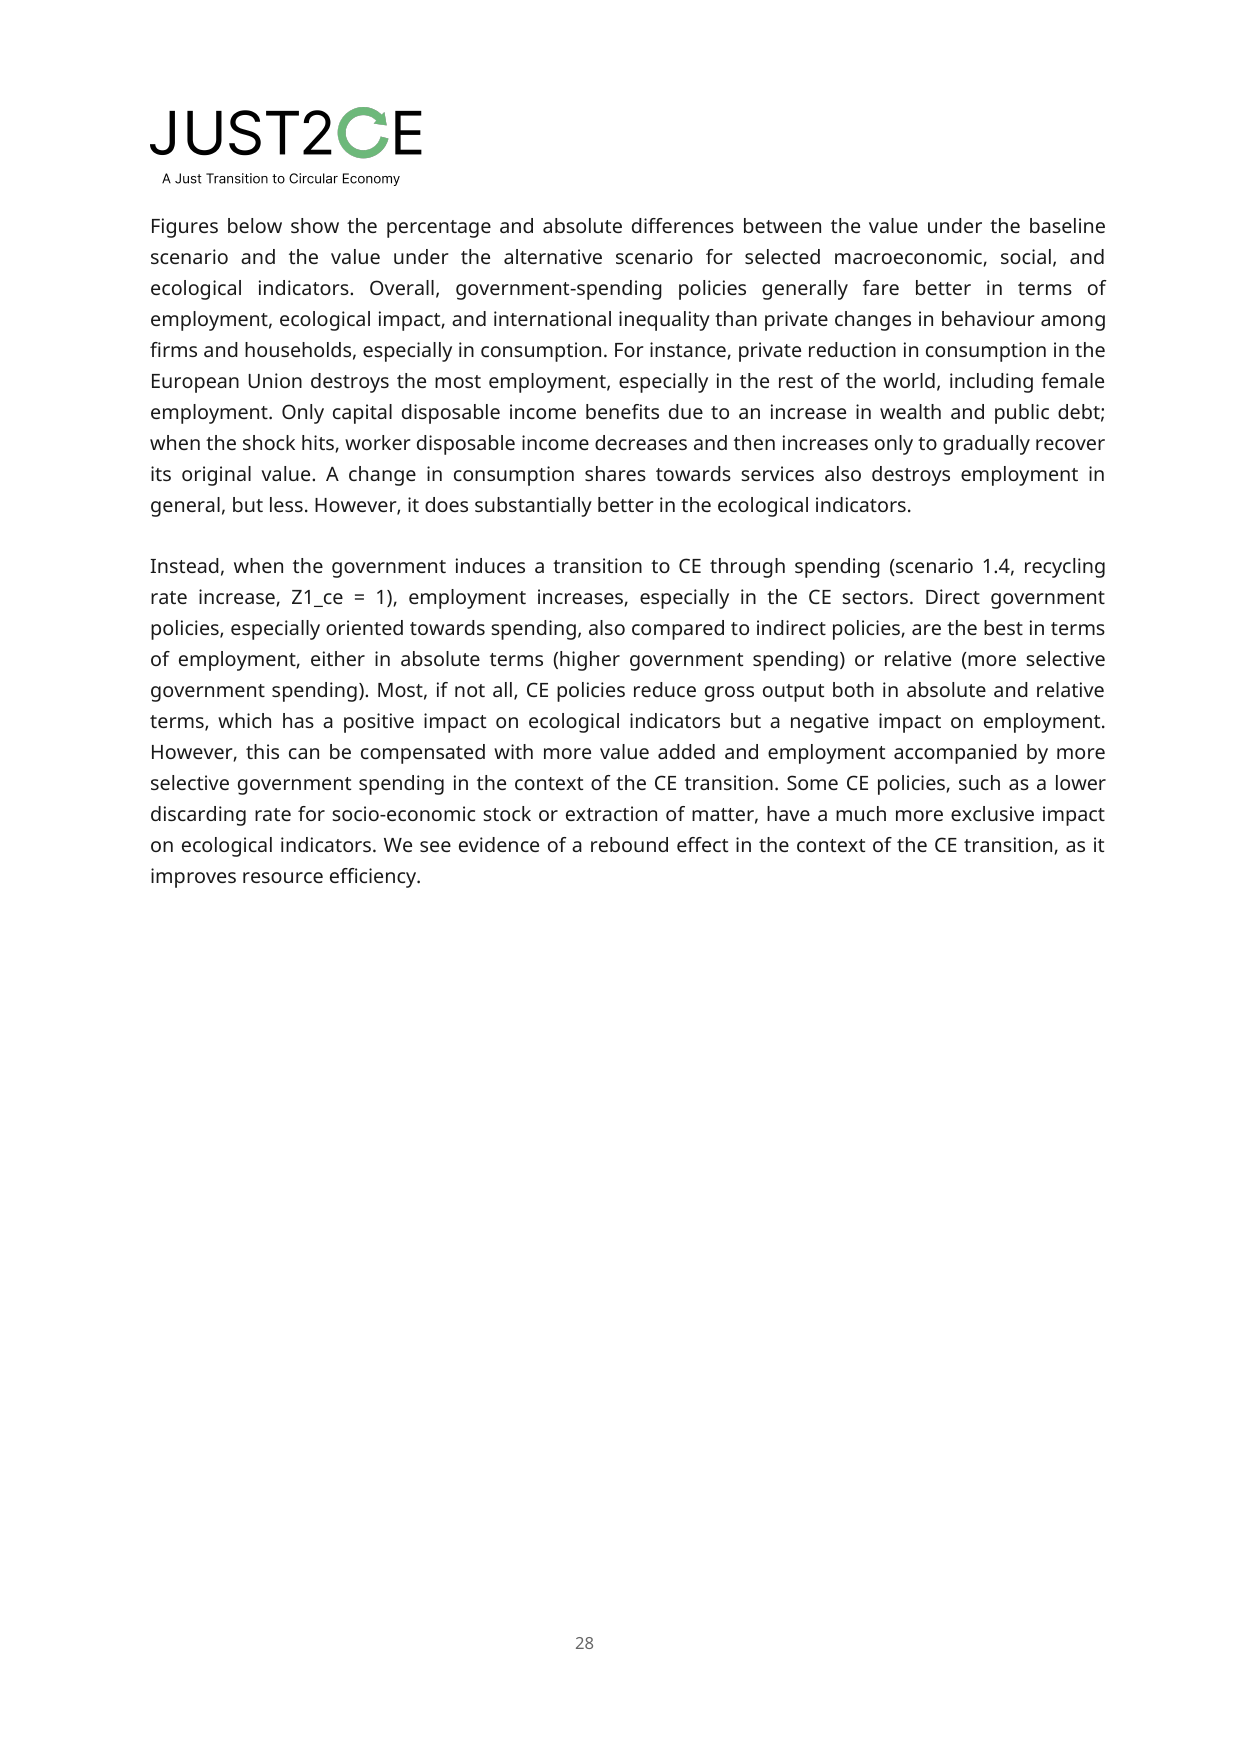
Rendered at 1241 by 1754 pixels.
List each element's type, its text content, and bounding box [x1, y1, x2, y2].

picture [150, 107, 422, 186]
text Figures below show the percentage and absolute differences between the value under the baseline scenario and the value under the alternative scenario for selected macroeconomic, social, and ecological indicators. Overall, government-spending policies generally fare better in terms of employment, ecological impact, and international inequality than private changes in behaviour among firms and households, especially in consumption. For instance, private reduction in consumption in the European Union destroys the most employment, especially in the rest of the world, including female employment. Only capital disposable income benefits due to an increase in wealth and public debt; when the shock hits, worker disposable income decreases and then increases only to gradually recover its original value. A change in consumption shares towards services also destroys employment in general, but less. However, it does substantially better in the ecological indicators. [150, 212, 1107, 518]
text Instead, when the government induces a transition to CE through spending (scenario 1.4, recycling rate increase, Z1_ce = 1), employment increases, especially in the CE sectors. Direct government policies, especially oriented towards spending, also compared to indirect policies, are the best in terms of employment, either in absolute terms (higher government spending) or relative (more selective government spending). Most, if not all, CE policies reduce gross output both in absolute and relative terms, which has a positive impact on ecological indicators but a negative impact on employment. However, this can be compensated with more value added and employment accompanied by more selective government spending in the context of the CE transition. Some CE policies, such as a lower discarding rate for socio-economic stock or extraction of matter, have a much more exclusive impact on ecological indicators. We see evidence of a rebound effect in the context of the CE transition, as it improves resource efficiency. [150, 553, 1107, 889]
